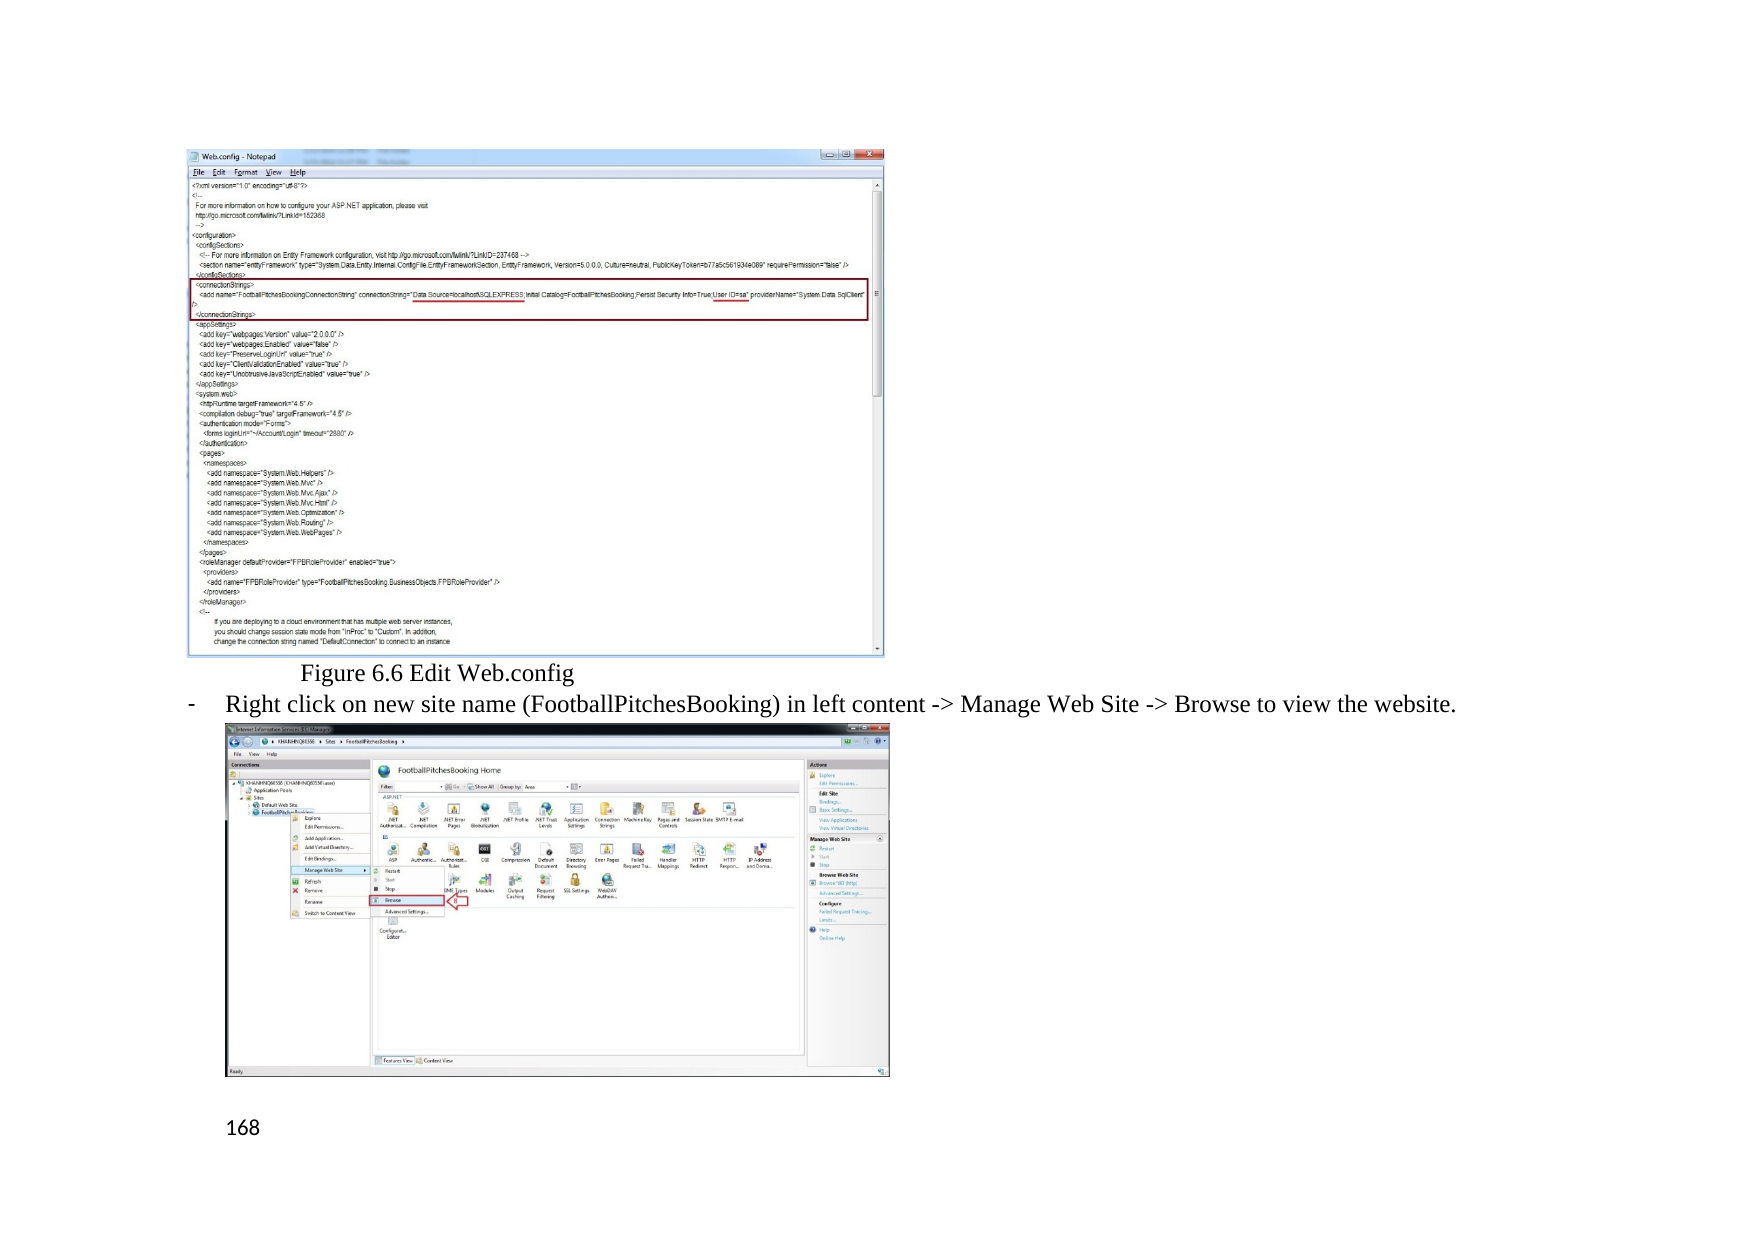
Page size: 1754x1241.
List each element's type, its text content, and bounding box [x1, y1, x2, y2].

list Right click on new site name (FootballPitchesBooking) in left content -> Manage Web Site -> Browse to view the website. [188, 688, 1604, 719]
picture [225, 723, 890, 1077]
picture [186, 149, 885, 658]
text Figure 6.6 Edit Web.config [226, 658, 1604, 687]
